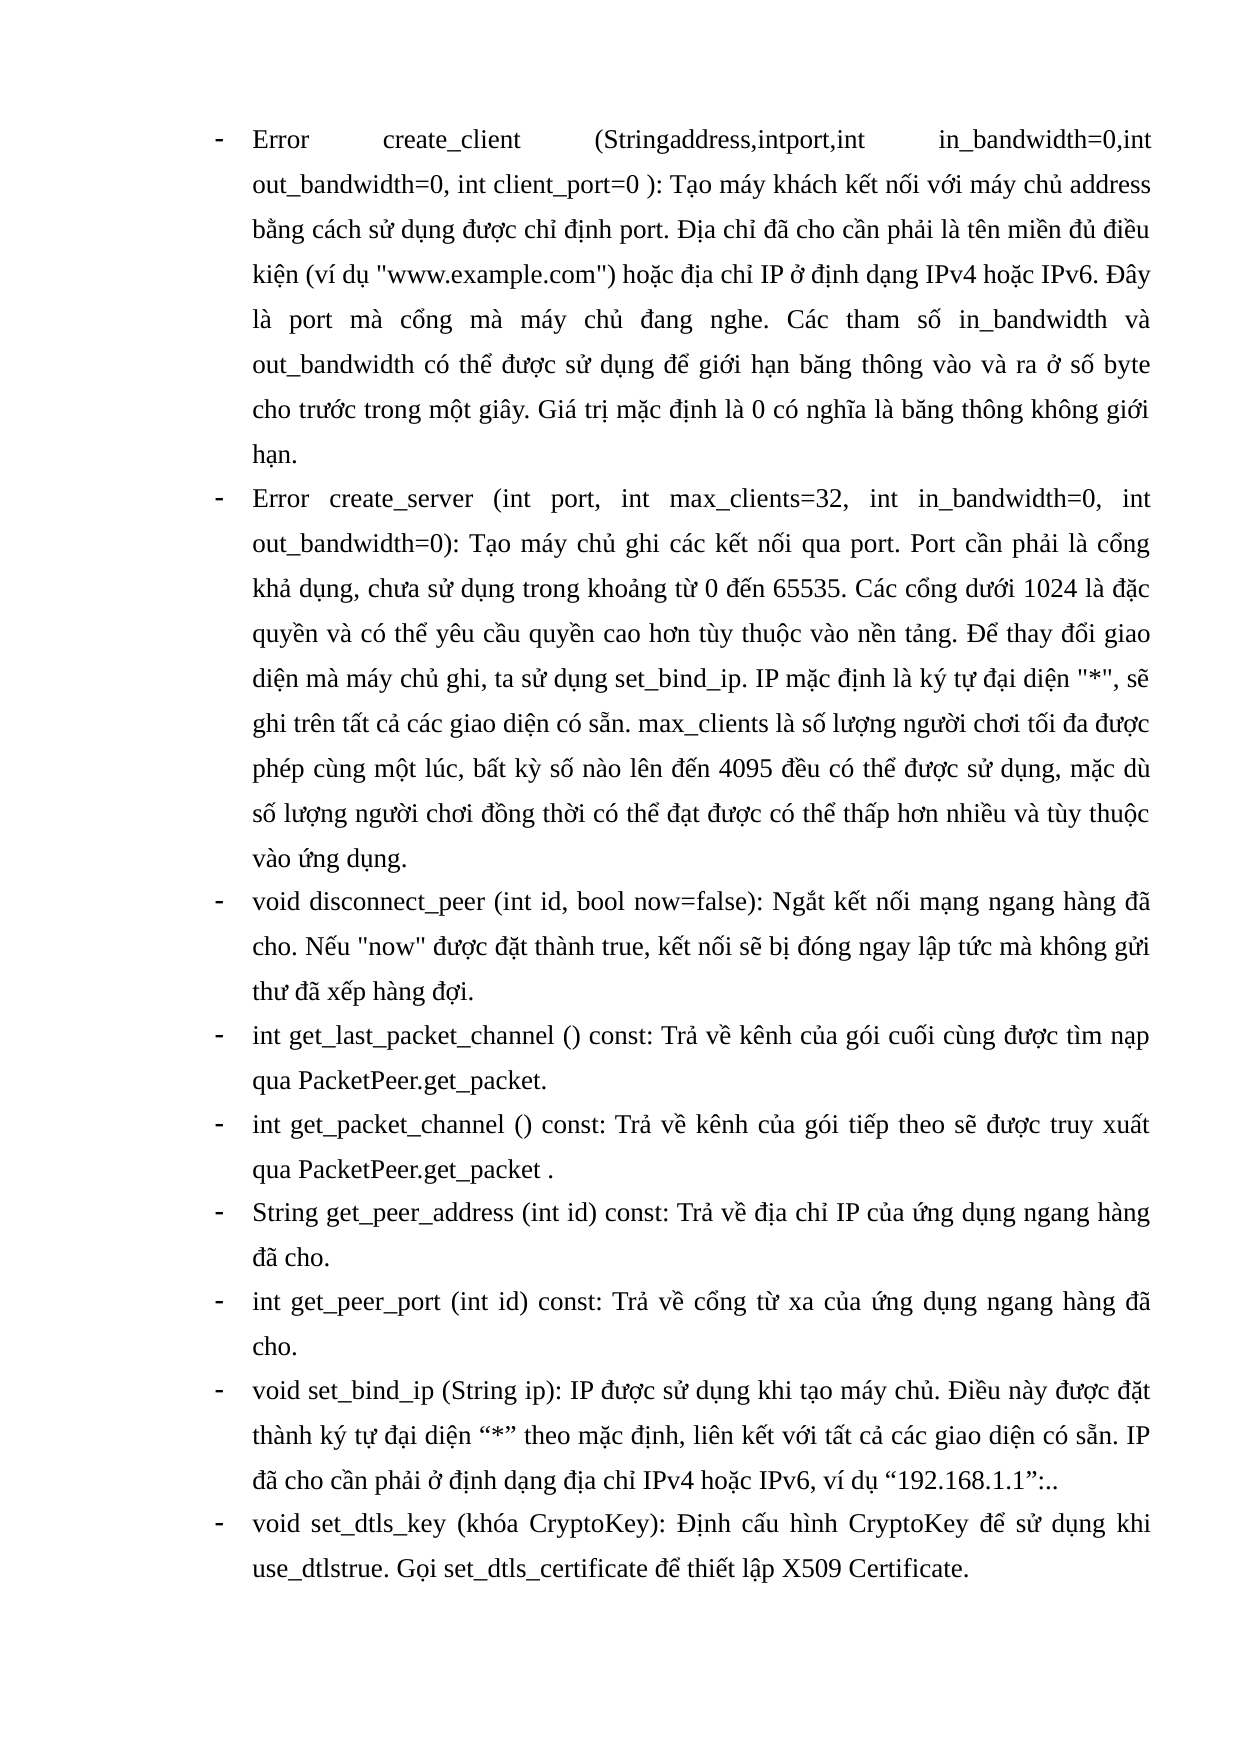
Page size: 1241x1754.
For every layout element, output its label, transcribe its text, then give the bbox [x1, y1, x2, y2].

list String get_peer_address (int id) const: Trả về địa chỉ IP của ứng dụng ngang hàng đã cho. [214, 1193, 1152, 1276]
list void set_bind_ip (String ip): IP được sử dụng khi tạo máy chủ. Điều này được đặt thành ký tự đại diện “*” theo mặc định, liên kết với tất cả các giao diện có sẵn. IP đã cho cần phải ở định dạng địa chỉ IPv4 hoặc IPv6, ví dụ “192.168.1.1”:.. [214, 1371, 1152, 1498]
list Error create_client (Stringaddress,intport,int in_bandwidth=0,int out_bandwidth=0, int client_port=0 ): Tạo máy khách kết nối với máy chủ address bằng cách sử dụng được chỉ định port. Địa chỉ đã cho cần phải là tên miền đủ điều kiện (ví dụ "www.example.com") hoặc địa chỉ IP ở định dạng IPv4 hoặc IPv6. Đây là port mà cổng mà máy chủ đang nghe. Các tham số in_bandwidth và out_bandwidth có thể được sử dụng để giới hạn băng thông vào và ra ở số byte cho trước trong một giây. Giá trị mặc định là 0 có nghĩa là băng thông không giới hạn. [214, 120, 1152, 473]
list void disconnect_peer (int id, bool now=false): Ngắt kết nối mạng ngang hàng đã cho. Nếu "now" được đặt thành true, kết nối sẽ bị đóng ngay lập tức mà không gửi thư đã xếp hàng đợi. [214, 882, 1152, 1010]
list Error create_server (int port, int max_clients=32, int in_bandwidth=0, int out_bandwidth=0): Tạo máy chủ ghi các kết nối qua port. Port cần phải là cổng khả dụng, chưa sử dụng trong khoảng từ 0 đến 65535. Các cổng dưới 1024 là đặc quyền và có thể yêu cầu quyền cao hơn tùy thuộc vào nền tảng. Để thay đổi giao diện mà máy chủ ghi, ta sử dụng set_bind_ip. IP mặc định là ký tự đại diện "*", sẽ ghi trên tất cả các giao diện có sẵn. max_clients là số lượng người chơi tối đa được phép cùng một lúc, bất kỳ số nào lên đến 4095 đều có thể được sử dụng, mặc dù số lượng người chơi đồng thời có thể đạt được có thể thấp hơn nhiều và tùy thuộc vào ứng dụng. [214, 479, 1152, 876]
list void set_dtls_key (khóa CryptoKey): Định cấu hình CryptoKey để sử dụng khi use_dtlstrue. Gọi set_dtls_certificate để thiết lập X509 Certificate. [214, 1504, 1152, 1587]
list int get_peer_port (int id) const: Trả về cổng từ xa của ứng dụng ngang hàng đã cho. [214, 1282, 1152, 1364]
list int get_last_packet_channel () const: Trả về kênh của gói cuối cùng được tìm nạp qua PacketPeer.get_packet. [214, 1016, 1152, 1098]
list int get_packet_channel () const: Trả về kênh của gói tiếp theo sẽ được truy xuất qua PacketPeer.get_packet . [214, 1105, 1152, 1187]
